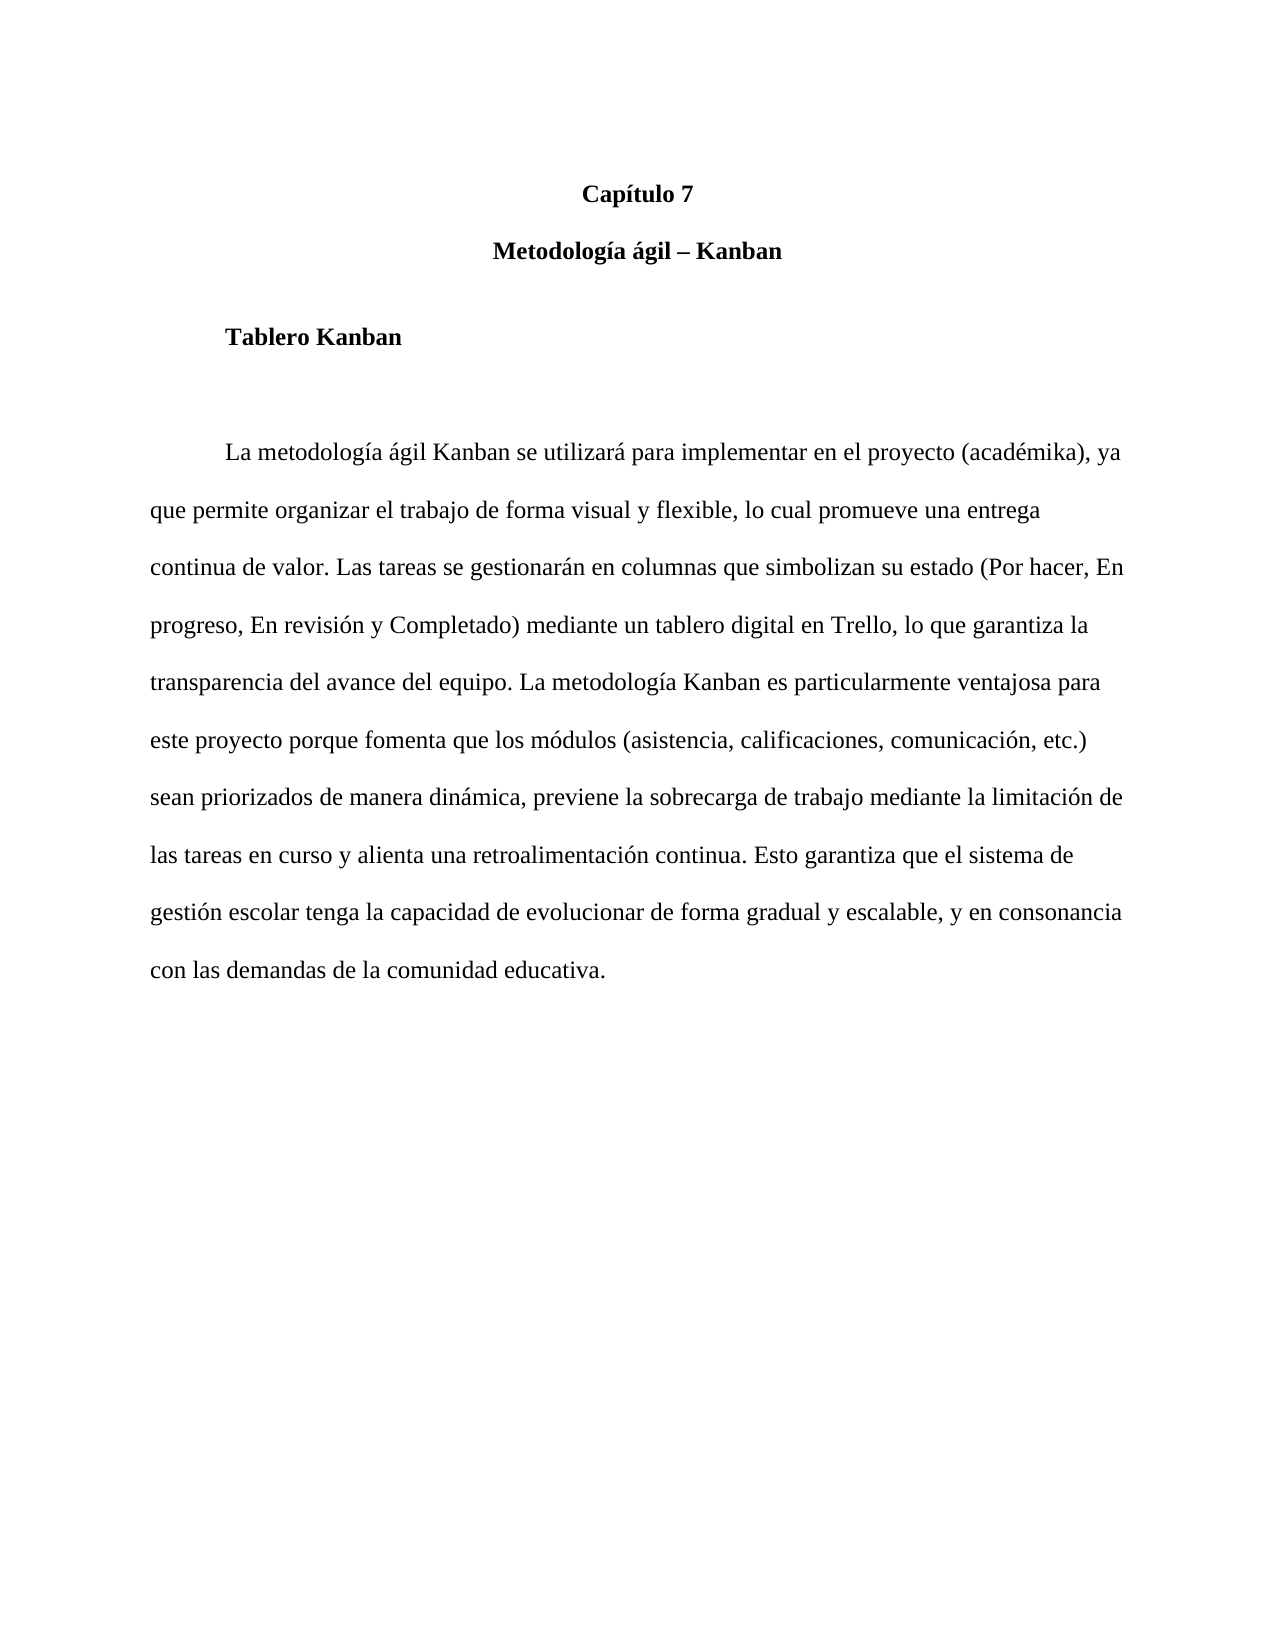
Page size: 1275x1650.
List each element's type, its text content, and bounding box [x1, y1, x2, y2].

text La metodología ágil Kanban se utilizará para implementar en el proyecto (académika), ya que permite organizar el trabajo de forma visual y flexible, lo cual promueve una entrega continua de valor. Las tareas se gestionarán en columnas que simbolizan su estado (Por hacer, En progreso, En revisión y Completado) mediante un tablero digital en Trello, lo que garantiza la transparencia del avance del equipo. La metodología Kanban es particularmente ventajosa para este proyecto porque fomenta que los módulos (asistencia, calificaciones, comunicación, etc.) sean priorizados de manera dinámica, previene la sobrecarga de trabajo mediante la limitación de las tareas en curso y alienta una retroalimentación continua. Esto garantiza que el sistema de gestión escolar tenga la capacidad de evolucionar de forma gradual y escalable, y en consonancia con las demandas de la comunidad educativa. [150, 437, 1125, 984]
subtitle Capítulo 7 Metodología ágil – Kanban [150, 179, 1125, 265]
text Tablero Kanban [150, 322, 1125, 351]
